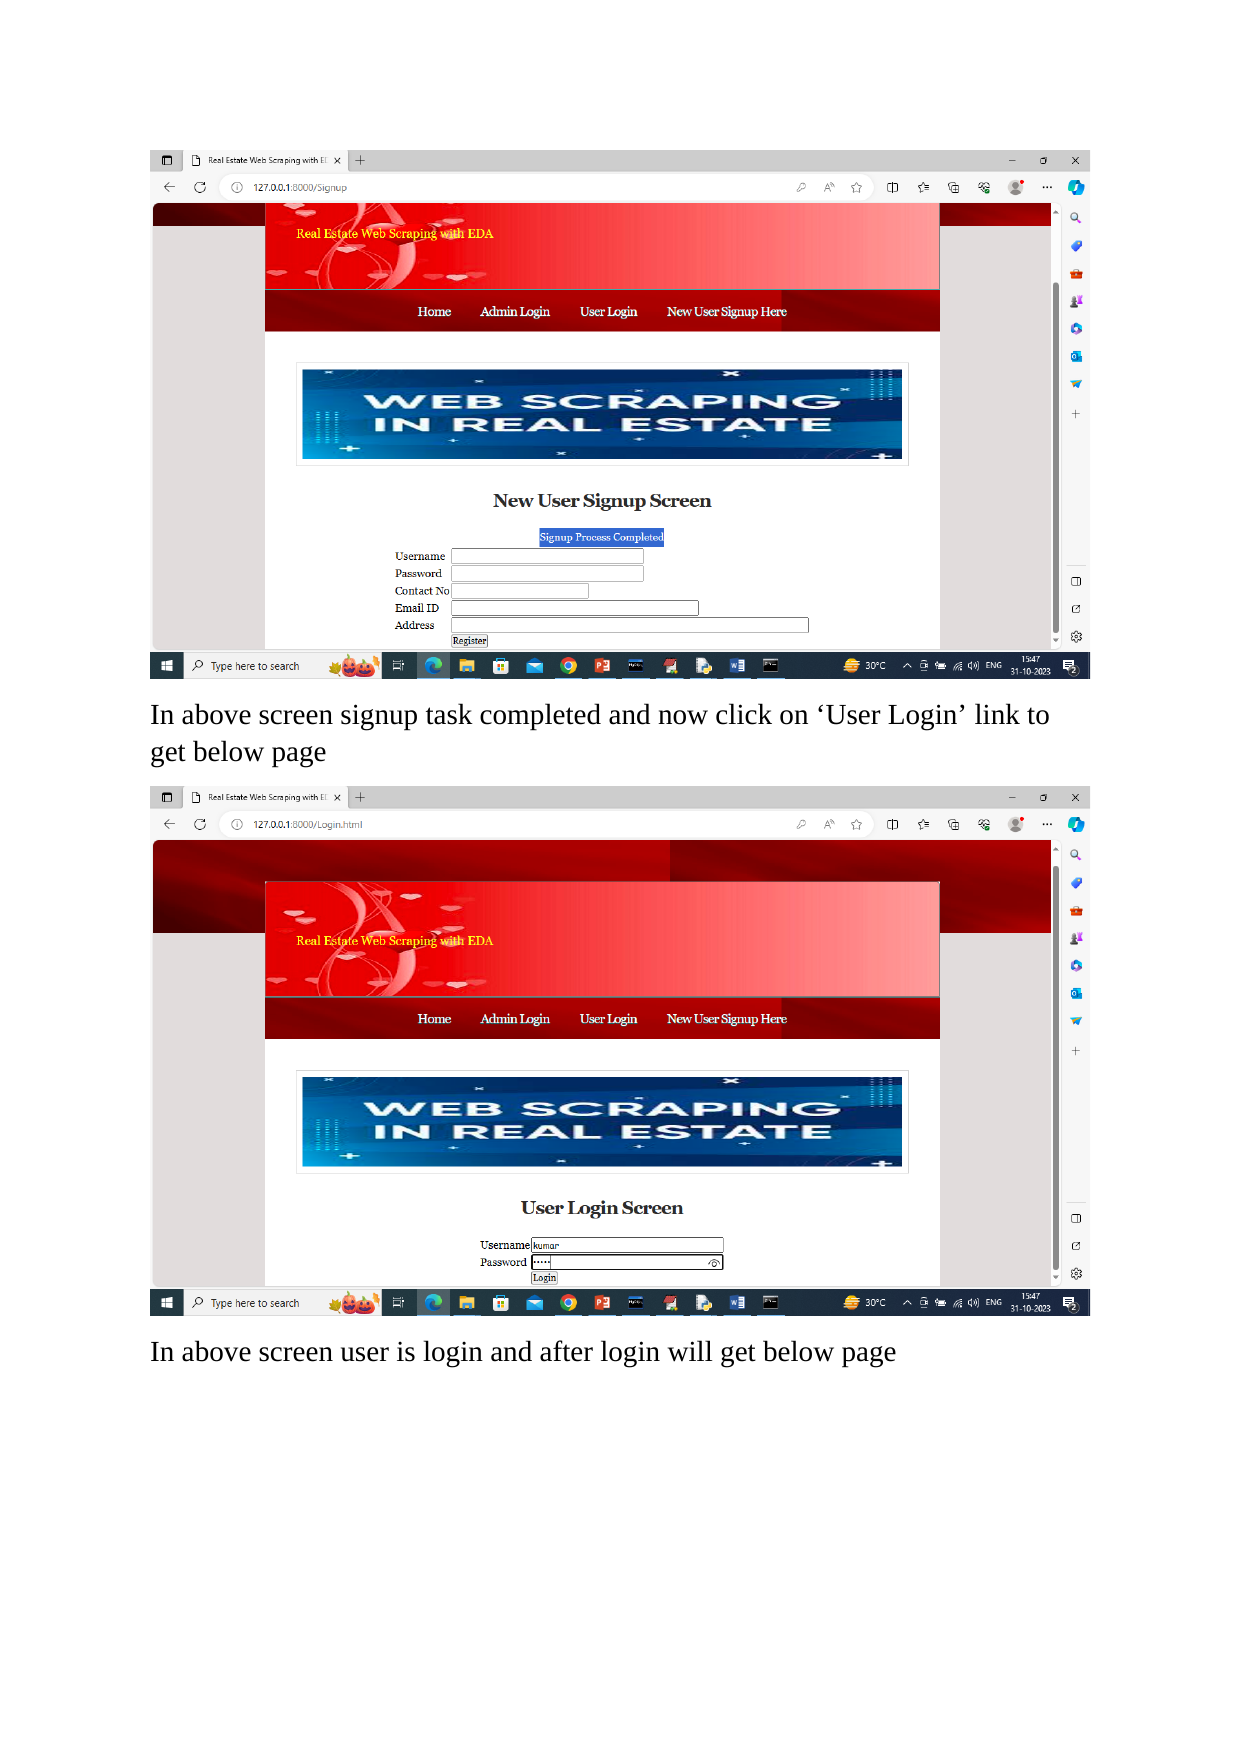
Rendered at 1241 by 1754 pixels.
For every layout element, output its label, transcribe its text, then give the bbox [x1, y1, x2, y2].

picture [150, 150, 1091, 679]
text In above screen user is login and after login will get below page [150, 1334, 1090, 1367]
text In above screen signup task completed and now click on ‘User Login’ link to get below page [150, 697, 1090, 767]
picture [150, 786, 1091, 1316]
